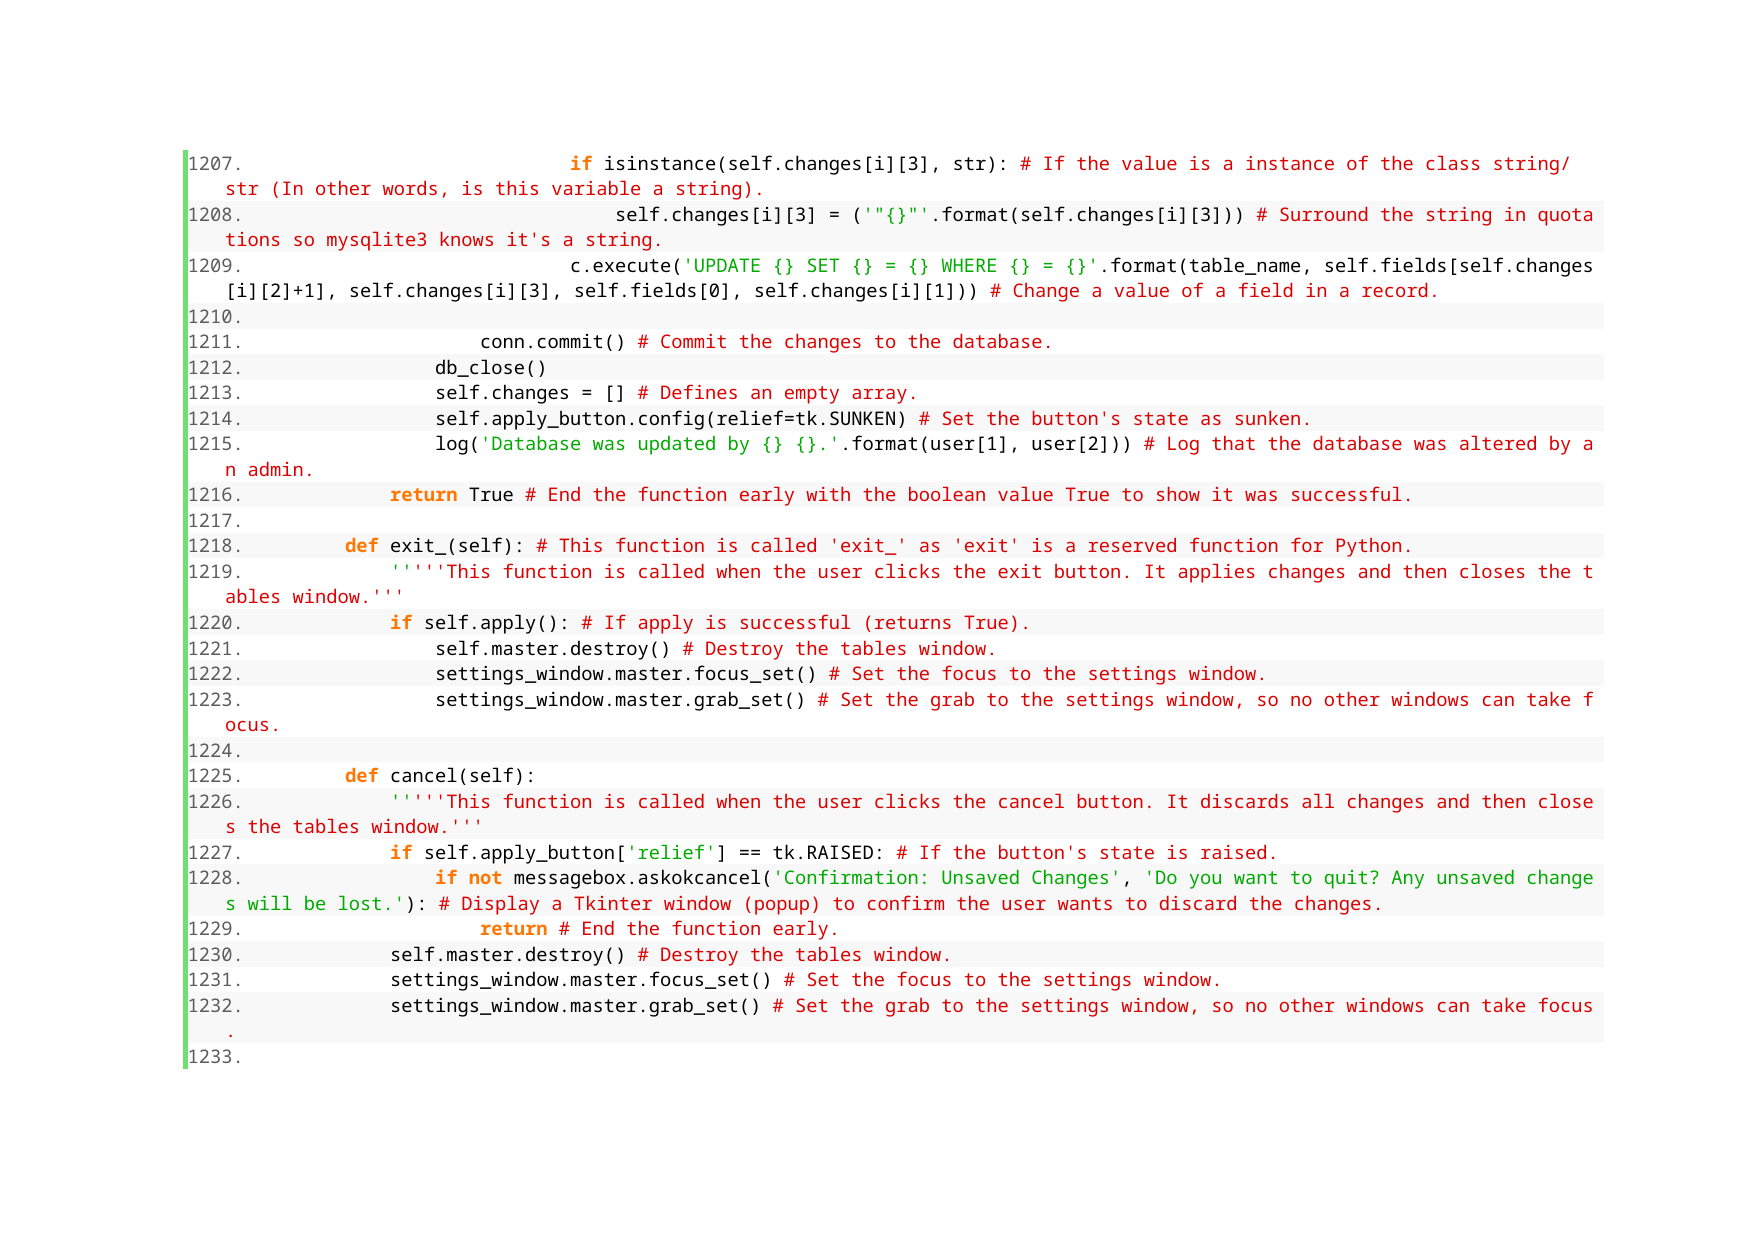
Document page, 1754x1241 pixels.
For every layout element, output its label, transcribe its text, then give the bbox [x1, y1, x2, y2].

list settings_window.master.focus_set() # Set the focus to the settings window. [188, 967, 1604, 992]
list settings_window.master.grab_set() # Set the grab to the settings window, so no other windows can take focus. [188, 992, 1604, 1043]
list if not messagebox.askokcancel('Confirmation: Unsaved Changes', 'Do you want to quit? Any unsaved changes will be lost.'): # Display a Tkinter window (popup) to confirm the user wants to discard the changes. [188, 864, 1604, 916]
list def cancel(self): [188, 762, 1604, 788]
list self.master.destroy() # Destroy the tables window. [188, 635, 1604, 660]
list settings_window.master.grab_set() # Set the grab to the settings window, so no other windows can take focus. [188, 686, 1604, 737]
list if self.apply(): # If apply is successful (returns True). [188, 609, 1604, 635]
list if self.apply_button['relief'] == tk.RAISED: # If the button's state is raised. [188, 839, 1604, 864]
list return True # End the function early with the boolean value True to show it was successful. [188, 482, 1604, 507]
list '''''This function is called when the user clicks the exit button. It applies changes and then closes the tables window.''' [188, 558, 1604, 609]
list self.changes = [] # Defines an empty array. [188, 380, 1604, 405]
list return # End the function early. [188, 916, 1604, 941]
list log('Database was updated by {} {}.'.format(user[1], user[2])) # Log that the database was altered by an admin. [188, 431, 1604, 482]
list '''''This function is called when the user clicks the cancel button. It discards all changes and then closes the tables window.''' [188, 788, 1604, 839]
list db_close() [188, 354, 1604, 380]
list self.apply_button.config(relief=tk.SUNKEN) # Set the button's state as sunken. [188, 405, 1604, 431]
list c.execute('UPDATE {} SET {} = {} WHERE {} = {}'.format(table_name, self.fields[self.changes[i][2]+1], self.changes[i][3], self.fields[0], self.changes[i][1])) # Change a value of a field in a record. [188, 252, 1604, 303]
list if isinstance(self.changes[i][3], str): # If the value is a instance of the class string/str (In other words, is this variable a string). [188, 150, 1604, 201]
list conn.commit() # Commit the changes to the database. [188, 329, 1604, 354]
list self.changes[i][3] = ('"{}"'.format(self.changes[i][3])) # Surround the string in quotations so mysqlite3 knows it's a string. [188, 201, 1604, 252]
list def exit_(self): # This function is called 'exit_' as 'exit' is a reserved function for Python. [188, 533, 1604, 558]
list self.master.destroy() # Destroy the tables window. [188, 941, 1604, 967]
list settings_window.master.focus_set() # Set the focus to the settings window. [188, 660, 1604, 686]
